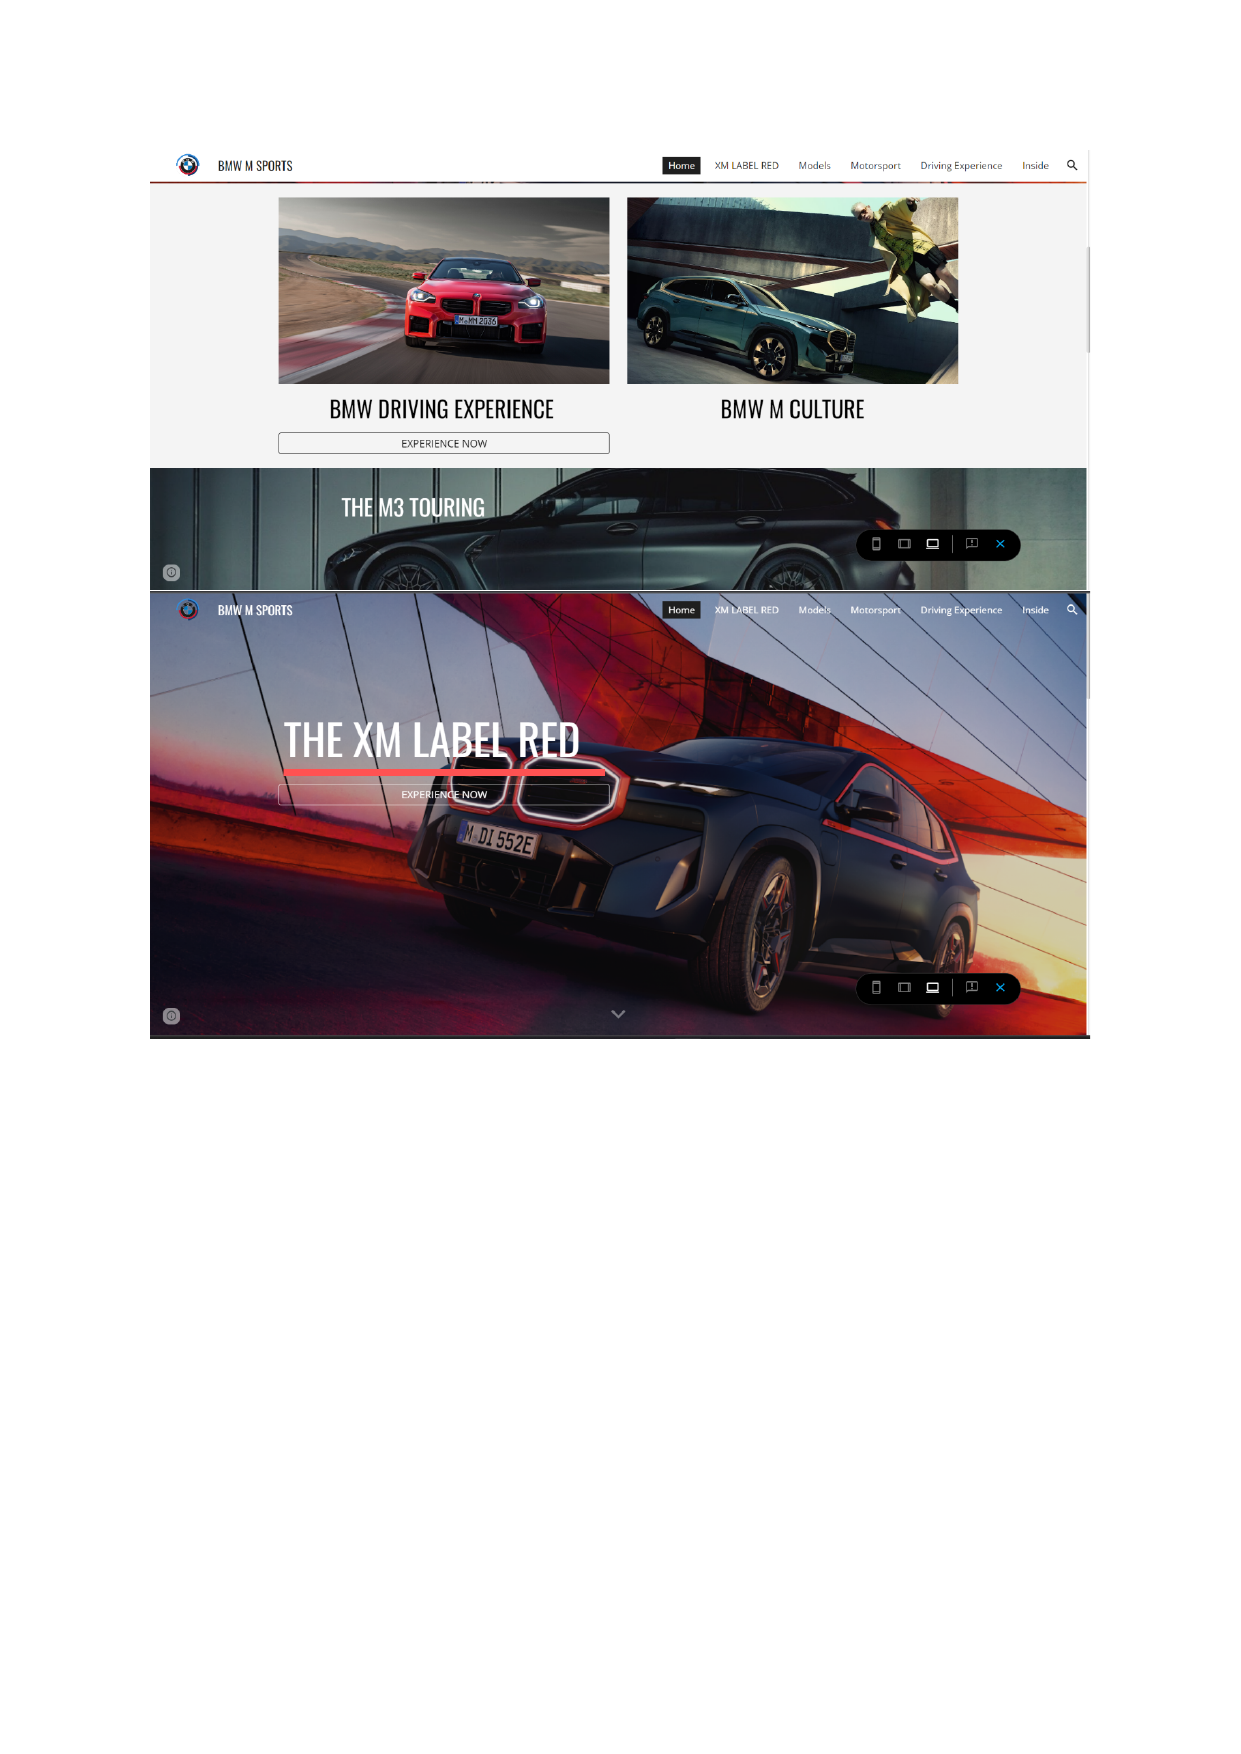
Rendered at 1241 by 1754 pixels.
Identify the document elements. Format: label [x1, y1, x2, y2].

picture [150, 150, 1091, 590]
picture [150, 591, 1091, 1039]
